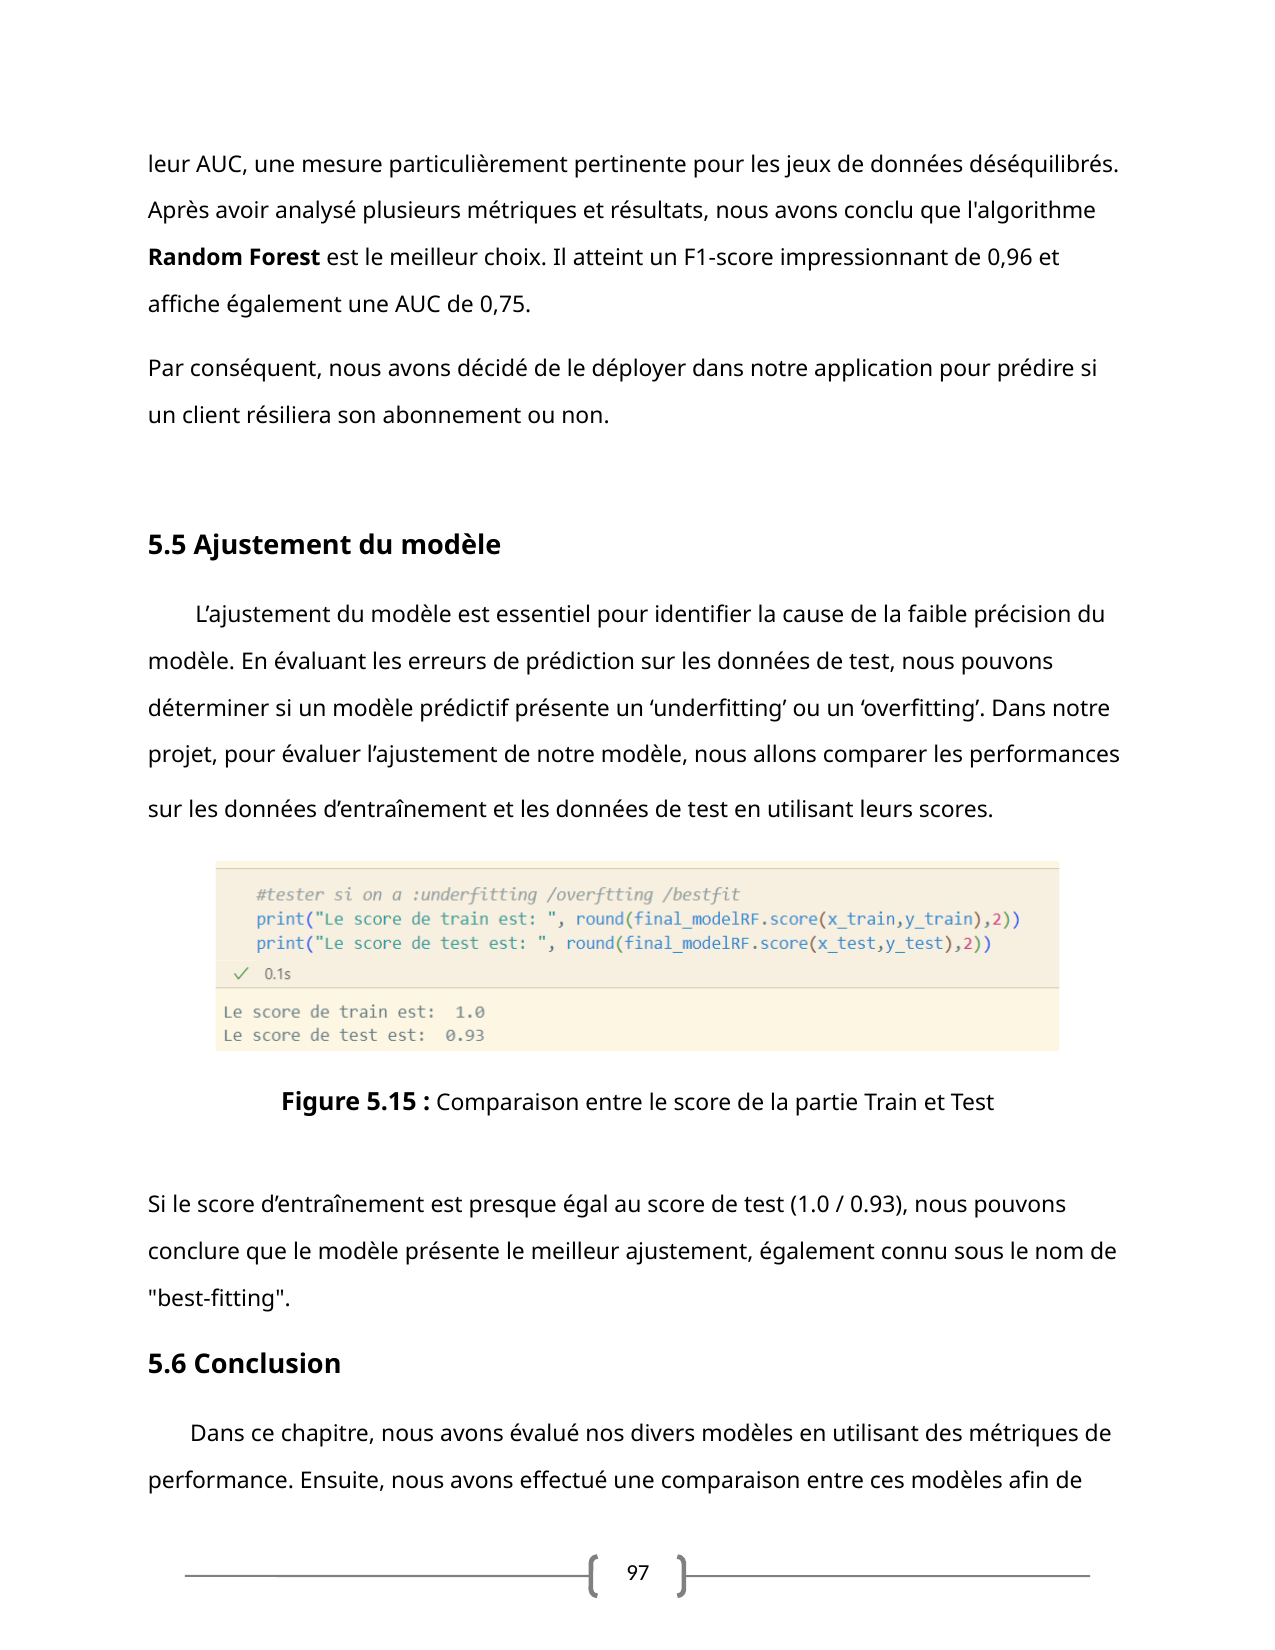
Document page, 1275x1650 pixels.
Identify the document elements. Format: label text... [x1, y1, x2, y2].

text 5.5 Ajustement du modèle [148, 526, 1127, 563]
text Par conséquent, nous avons décidé de le déployer dans notre application pour prédire si un client résiliera son abonnement ou non. [148, 352, 1127, 430]
text Figure 5.15 : Comparaison entre le score de la partie Train et Test [148, 1084, 1127, 1118]
text Si le score d’entraînement est presque égal au score de test (1.0 / 0.93), nous pouvons conclure que le modèle présente le meilleur ajustement, également connu sous le nom de "best-fitting". [148, 1188, 1127, 1313]
text 5.6 Conclusion [148, 1345, 1127, 1382]
text L’ajustement du modèle est essentiel pour identifier la cause de la faible précision du modèle. En évaluant les erreurs de prédiction sur les données de test, nous pouvons déterminer si un modèle prédictif présente un ‘underfitting’ ou un ‘overfitting’. Dans notre projet, pour évaluer l’ajustement de notre modèle, nous allons comparer les performances sur les données d’entraînement et les données de test en utilisant leurs scores. [148, 598, 1127, 825]
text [148, 148, 1127, 319]
picture [215, 861, 1060, 1051]
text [148, 1417, 1127, 1495]
